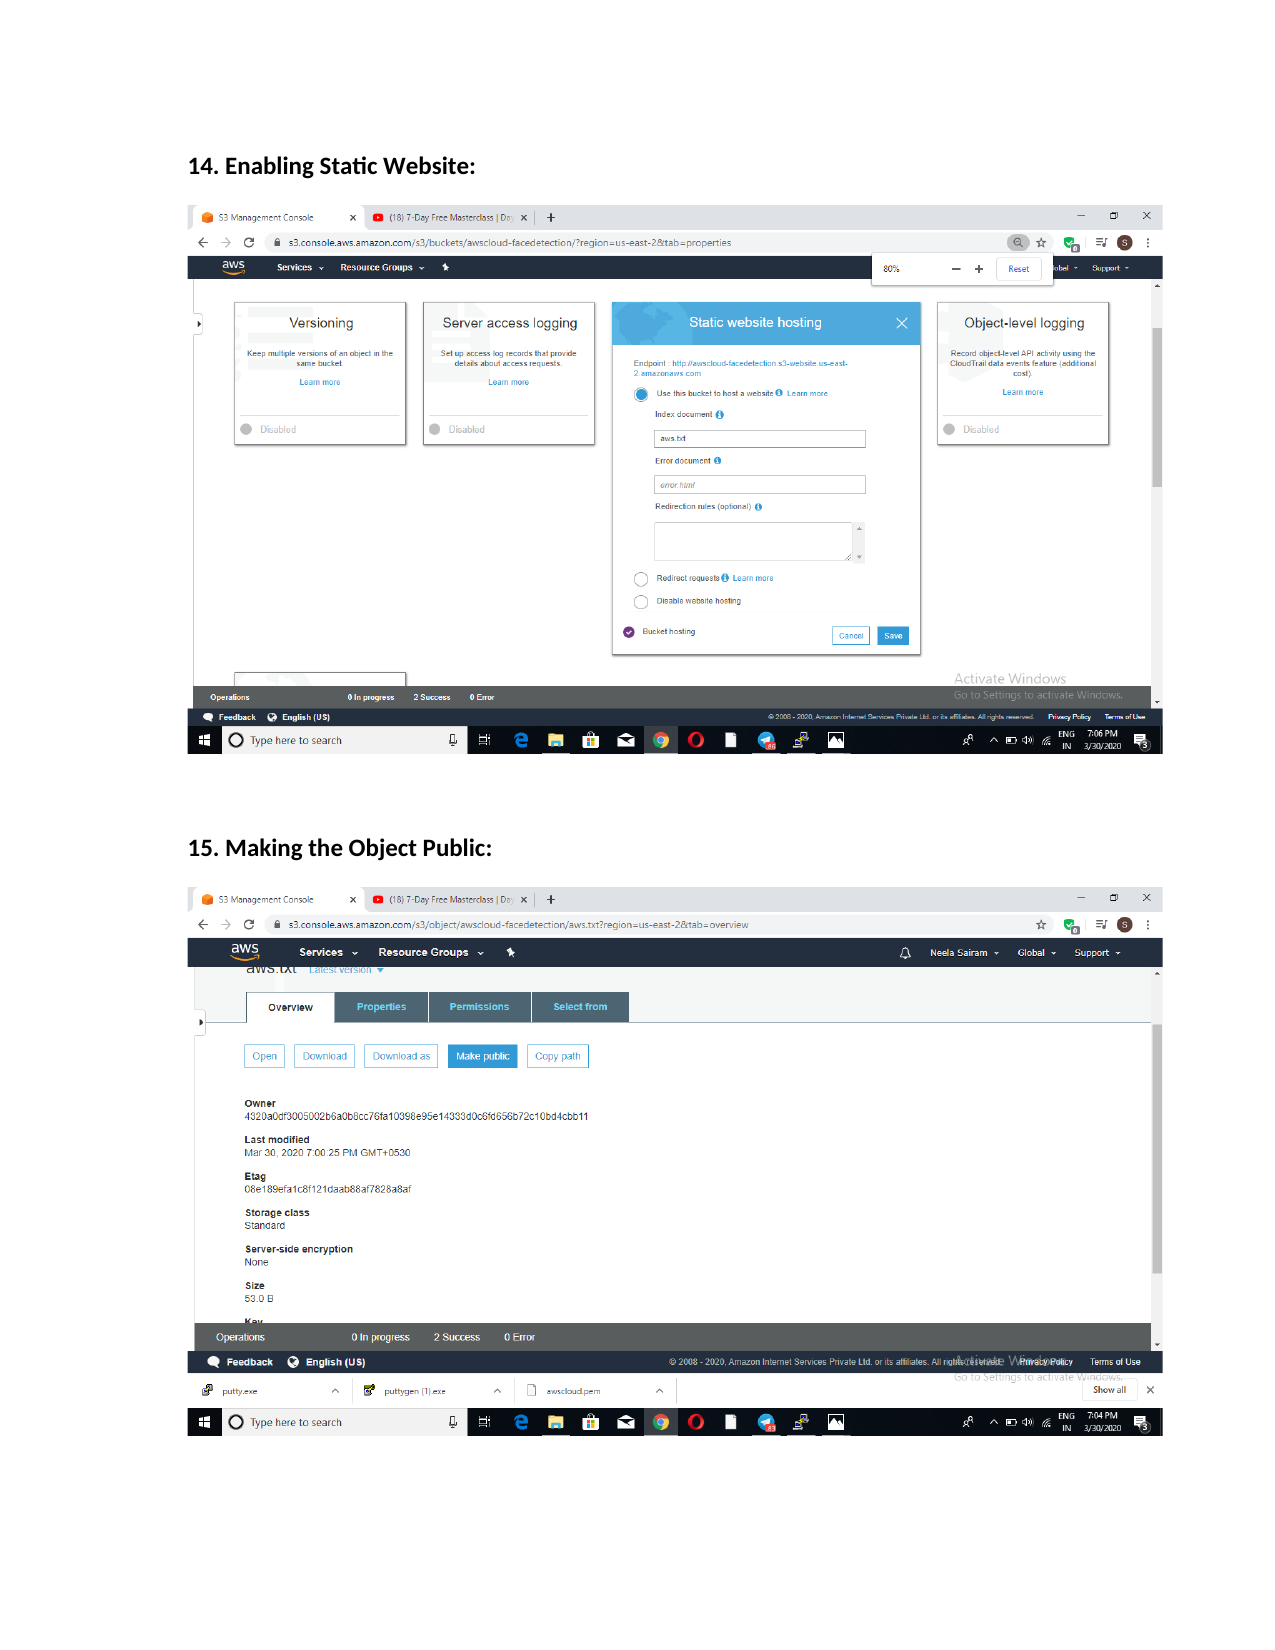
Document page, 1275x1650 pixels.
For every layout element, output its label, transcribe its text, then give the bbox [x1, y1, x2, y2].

picture [187, 887, 1163, 1436]
picture [187, 205, 1163, 754]
list Enabling Static Website: [187, 150, 1125, 181]
list Making the Object Public: [187, 832, 1125, 862]
